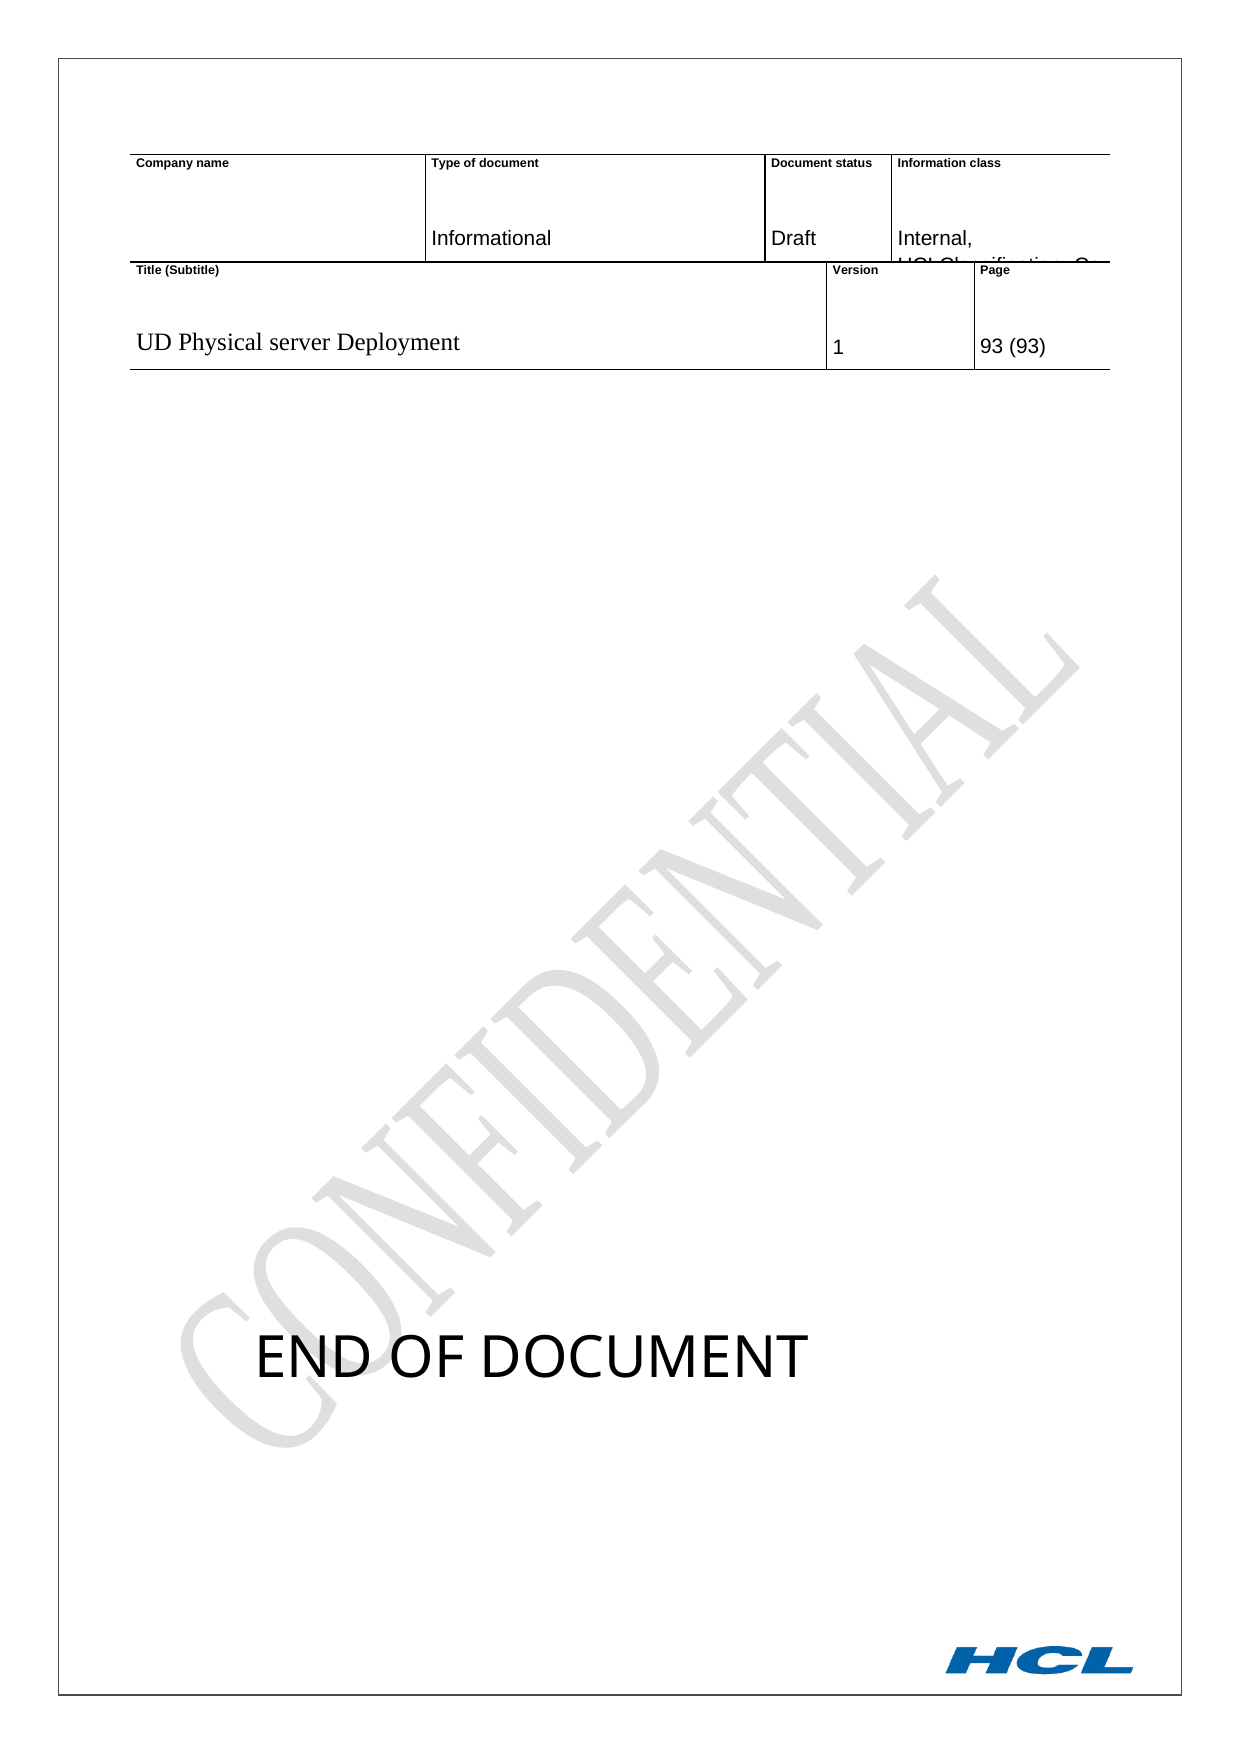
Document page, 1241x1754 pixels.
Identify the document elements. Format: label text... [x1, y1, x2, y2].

picture [940, 1646, 1135, 1677]
text END OF DOCUMENT [150, 1315, 1090, 1394]
